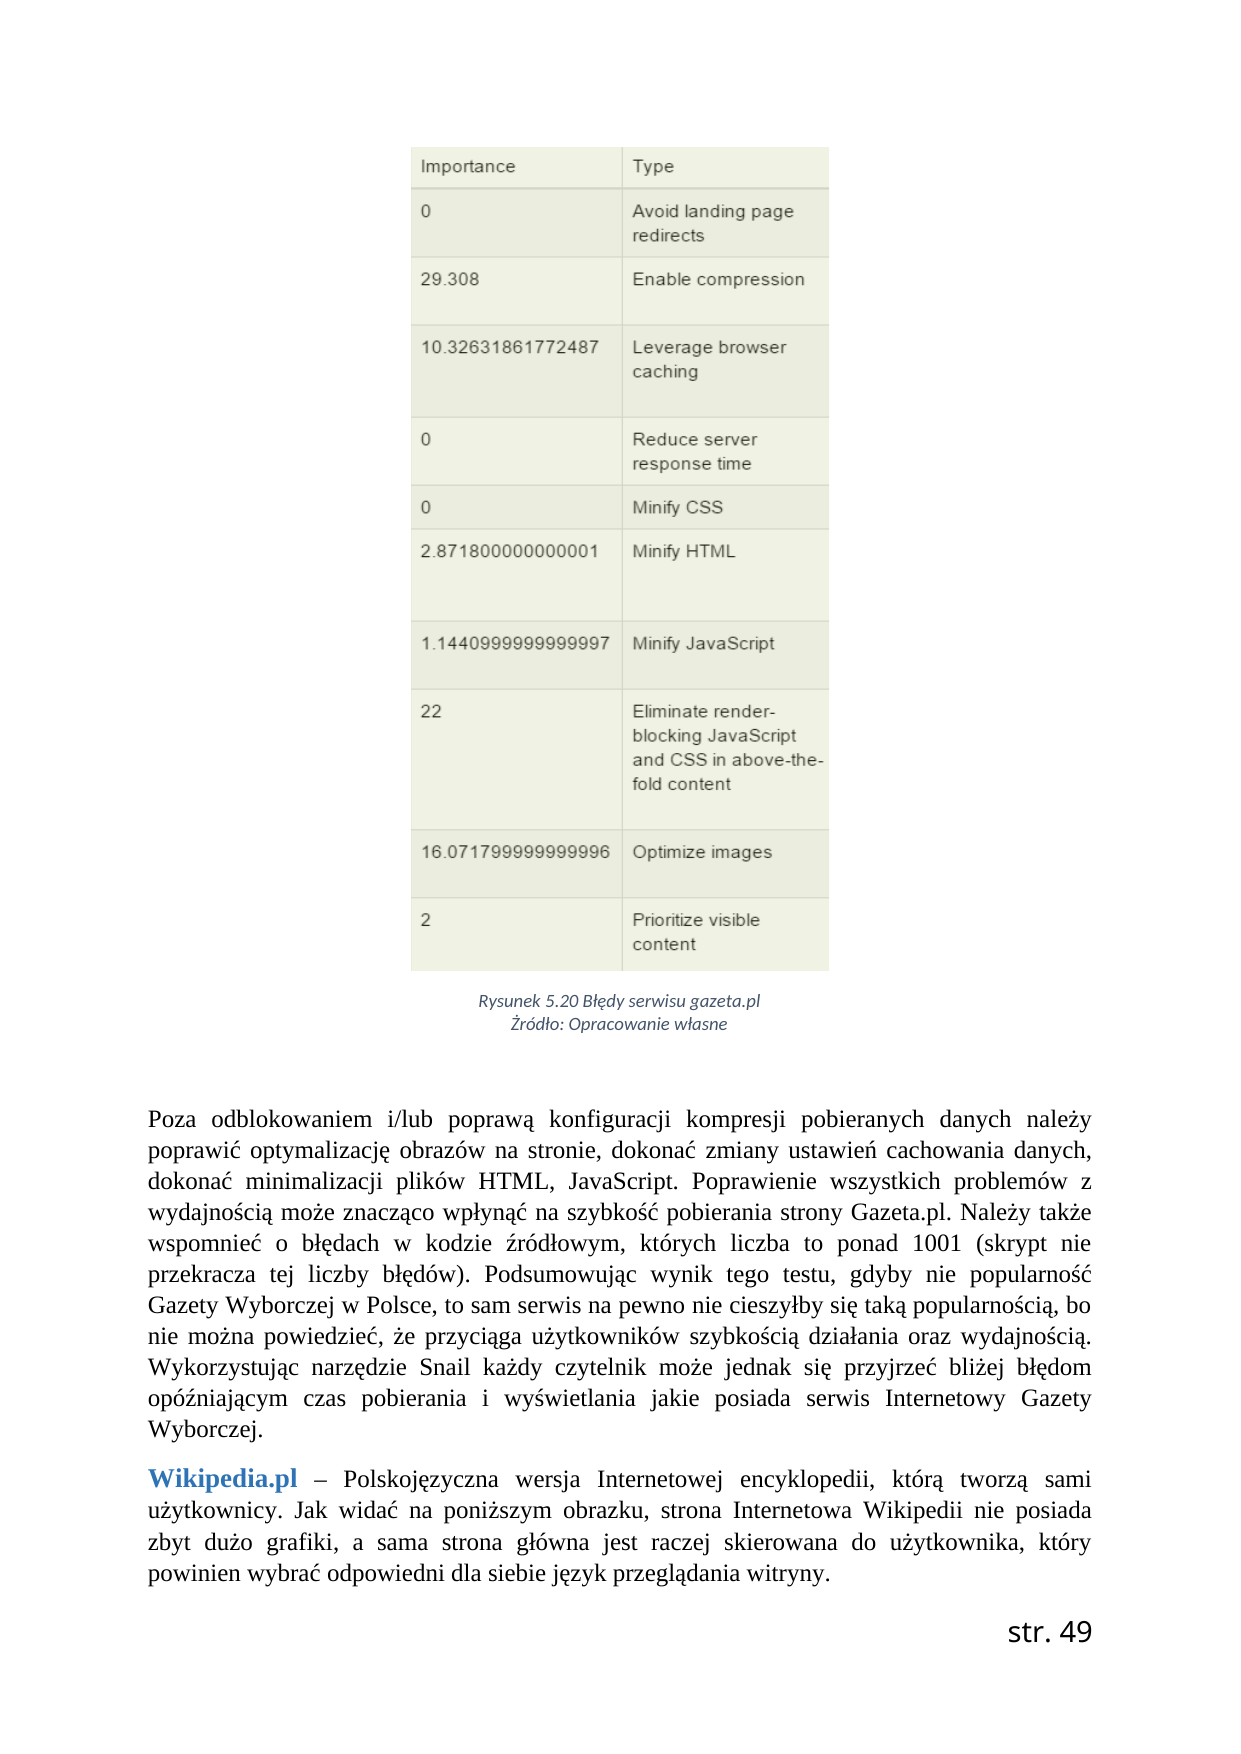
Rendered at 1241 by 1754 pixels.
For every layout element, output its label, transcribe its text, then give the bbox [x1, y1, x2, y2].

picture [411, 147, 830, 971]
text Rysunek . Błędy serwisu gazeta.pl Żródło: Opracowanie własne [148, 989, 1093, 1035]
text Wikipedia.pl – Polskojęzyczna wersja Internetowej encyklopedii, którą tworzą sami użytkownicy. Jak widać na poniższym obrazku, strona Internetowa Wikipedii nie posiada zbyt dużo grafiki, a sama strona główna jest raczej skierowana do użytkownika, który powinien wybrać odpowiedni dla siebie język przeglądania witryny. [148, 1462, 1093, 1586]
text Poza odblokowaniem i/lub poprawą konfiguracji kompresji pobieranych danych należy poprawić optymalizację obrazów na stronie, dokonać zmiany ustawień cachowania danych, dokonać minimalizacji plików HTML, JavaScript. Poprawienie wszystkich problemów z wydajnością może znacząco wpłynąć na szybkość pobierania strony Gazeta.pl. Należy także wspomnieć o błędach w kodzie źródłowym, których liczba to ponad 1001 (skrypt nie przekracza tej liczby błędów). Podsumowując wynik tego testu, gdyby nie popularność Gazety Wyborczej w Polsce, to sam serwis na pewno nie cieszyłby się taką popularnością, bo nie można powiedzieć, że przyciąga użytkowników szybkością działania oraz wydajnością. Wykorzystując narzędzie Snail każdy czytelnik może jednak się przyjrzeć bliżej błędom opóźniającym czas pobierania i wyświetlania jakie posiada serwis Internetowy Gazety Wyborczej. [148, 1104, 1093, 1443]
